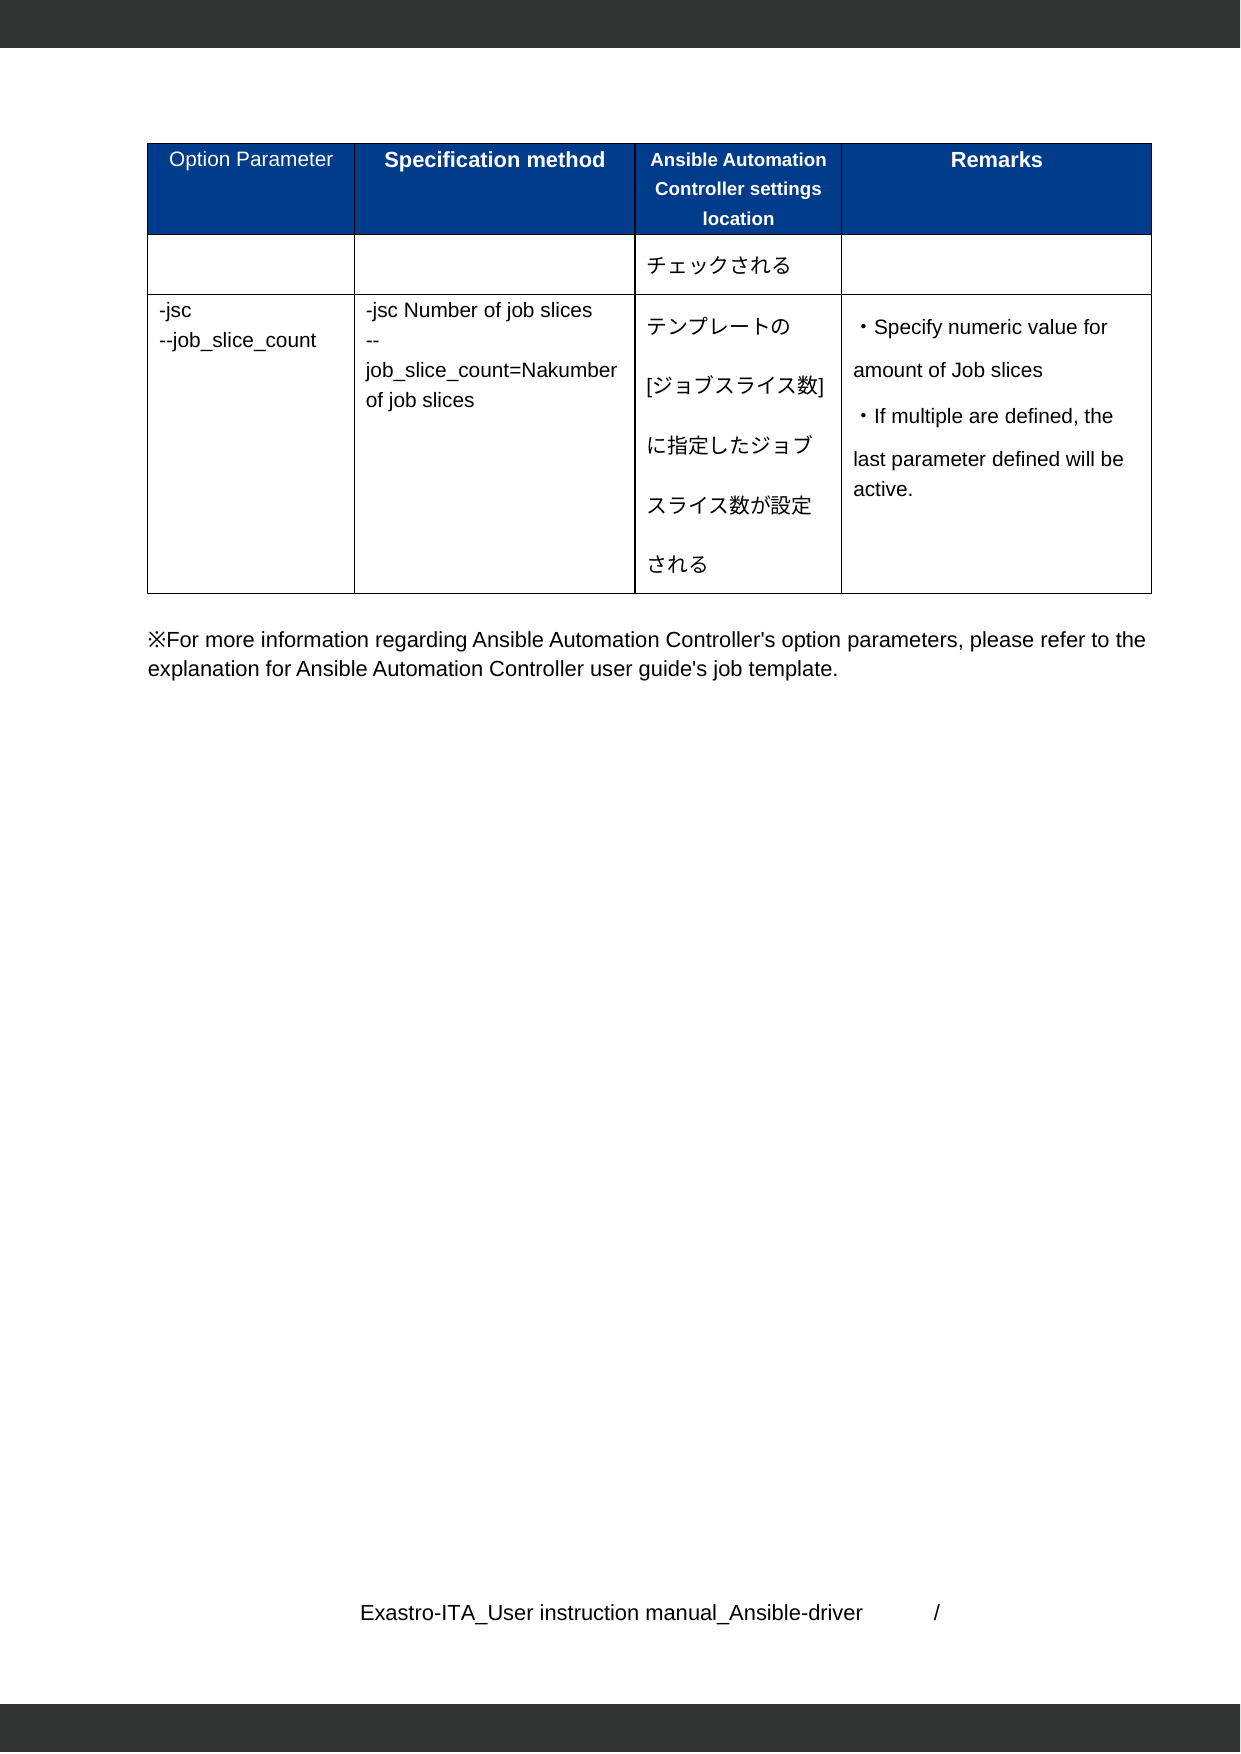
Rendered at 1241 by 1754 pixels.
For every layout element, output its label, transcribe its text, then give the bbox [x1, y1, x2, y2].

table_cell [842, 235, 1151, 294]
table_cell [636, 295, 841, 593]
picture [0, 1704, 1241, 1752]
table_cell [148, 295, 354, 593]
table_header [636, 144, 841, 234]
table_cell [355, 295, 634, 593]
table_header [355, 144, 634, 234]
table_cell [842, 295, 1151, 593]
text ※For more information regarding Ansible Automation Controller's option parameters, please refer to the explanation for Ansible Automation Controller user guide's job template. [148, 624, 1152, 684]
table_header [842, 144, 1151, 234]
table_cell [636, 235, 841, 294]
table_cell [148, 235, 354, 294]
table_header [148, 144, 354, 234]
picture [0, 0, 1241, 48]
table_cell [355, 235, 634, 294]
